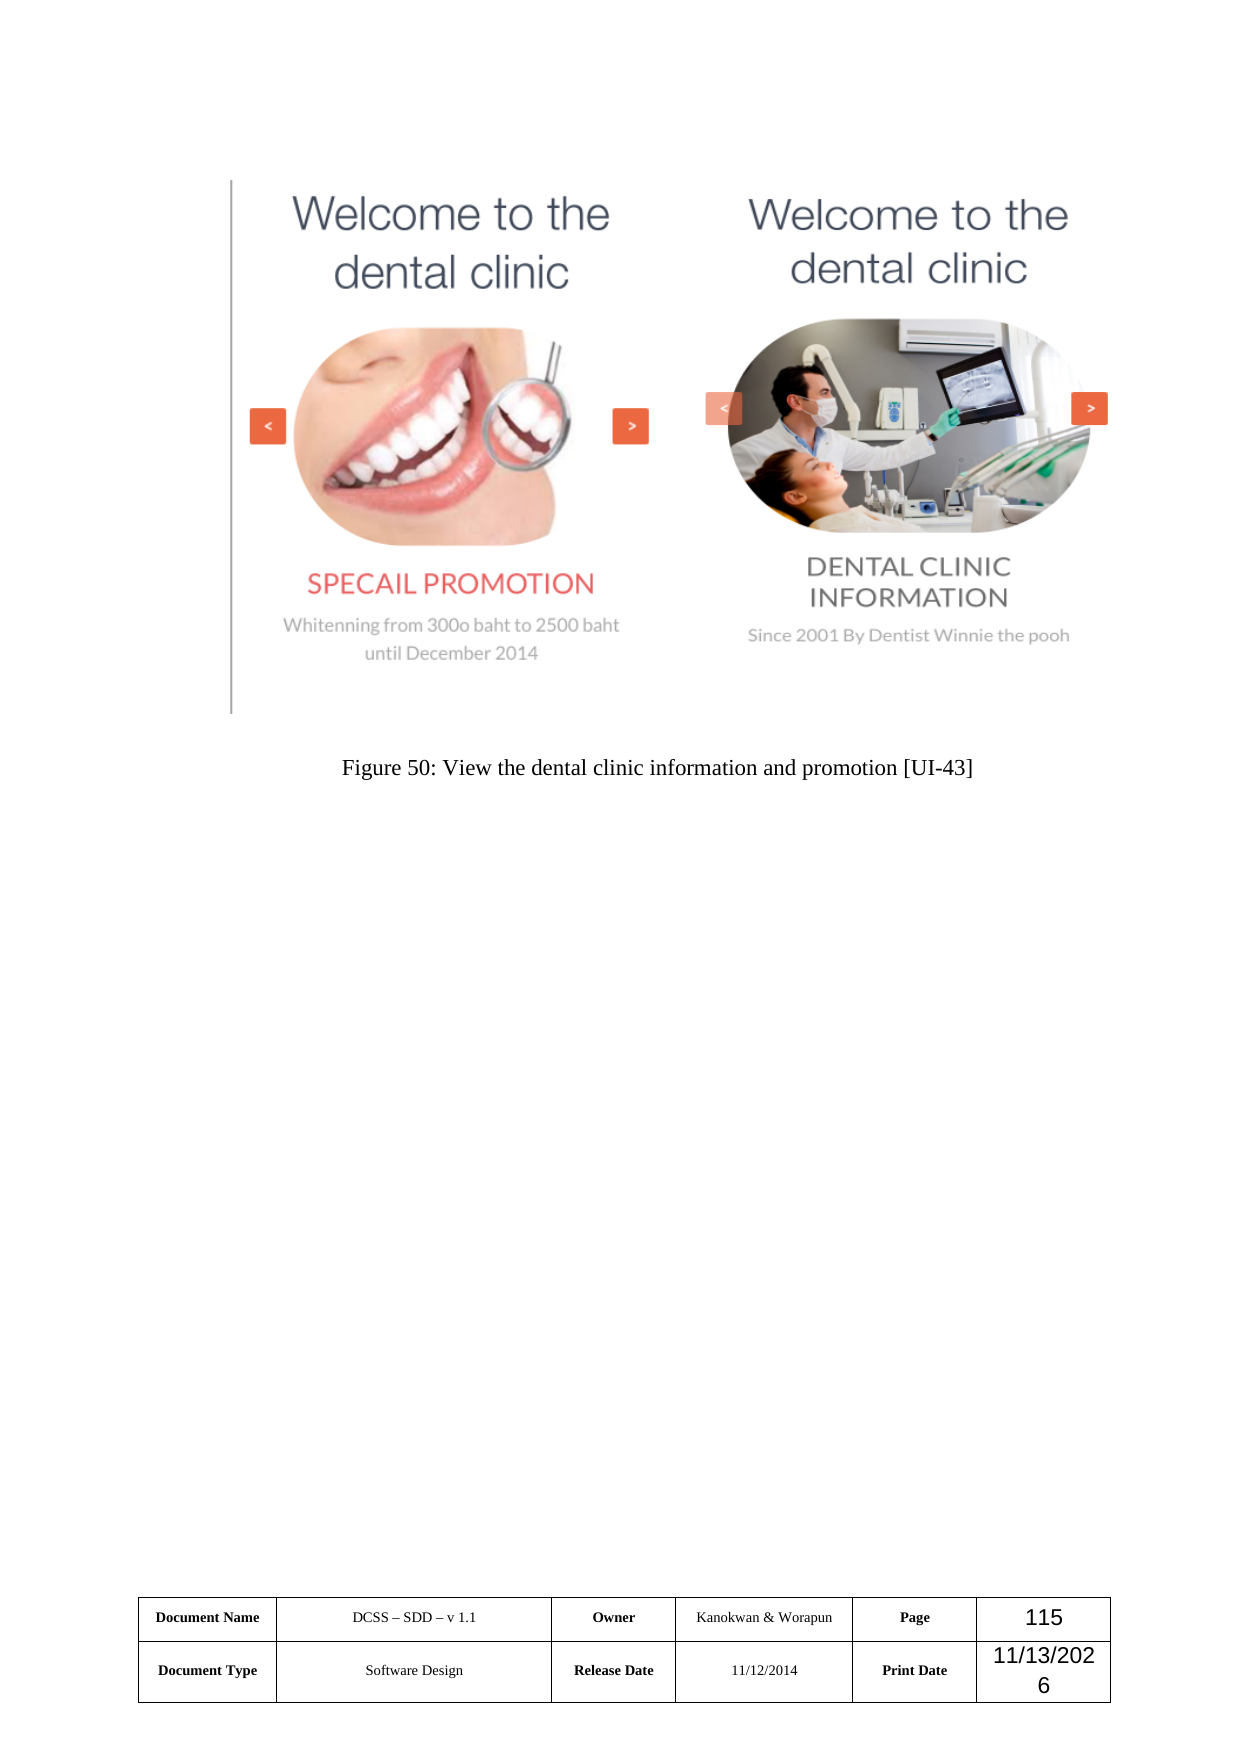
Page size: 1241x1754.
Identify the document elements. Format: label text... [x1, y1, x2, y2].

picture [230, 180, 668, 714]
picture [688, 180, 1126, 714]
text Figure 50: View the dental clinic information and promotion [UI-43] [150, 754, 1090, 781]
